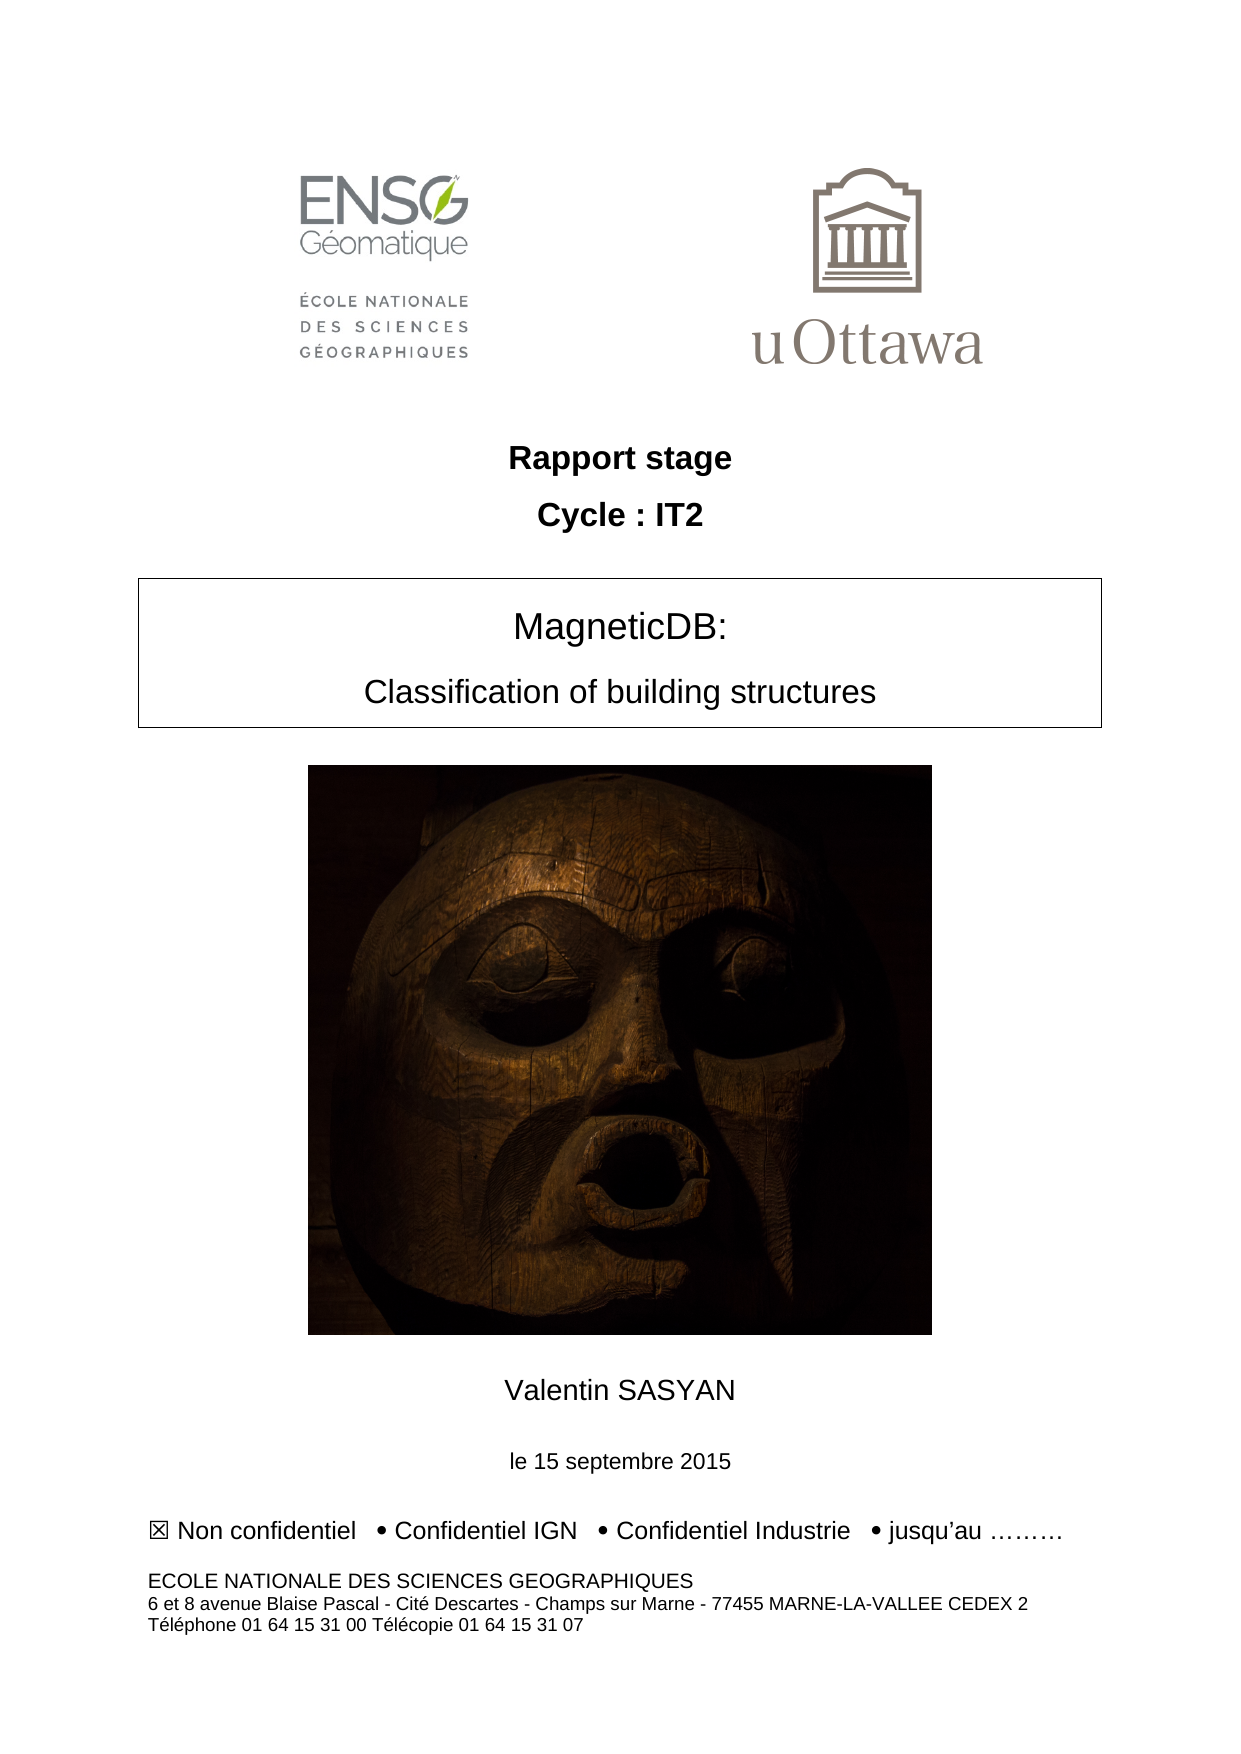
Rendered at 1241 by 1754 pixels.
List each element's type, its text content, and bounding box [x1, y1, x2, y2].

text Classification of building structures [139, 646, 1101, 727]
text Rapport stage [148, 438, 1092, 476]
picture [308, 765, 932, 1335]
picture [272, 147, 496, 386]
picture [752, 168, 983, 364]
table_header [620, 148, 1114, 398]
text Cycle : IT2 [148, 495, 1092, 534]
text MagneticDB: [139, 579, 1101, 646]
table_header [148, 148, 620, 398]
text Valentin SASYAN [148, 1373, 1092, 1406]
text Non confidentiel Confidentiel IGN Confidentiel Industrie jusqu’au ……… [148, 1513, 1092, 1547]
text le 15 septembre 2015 [148, 1448, 1092, 1474]
